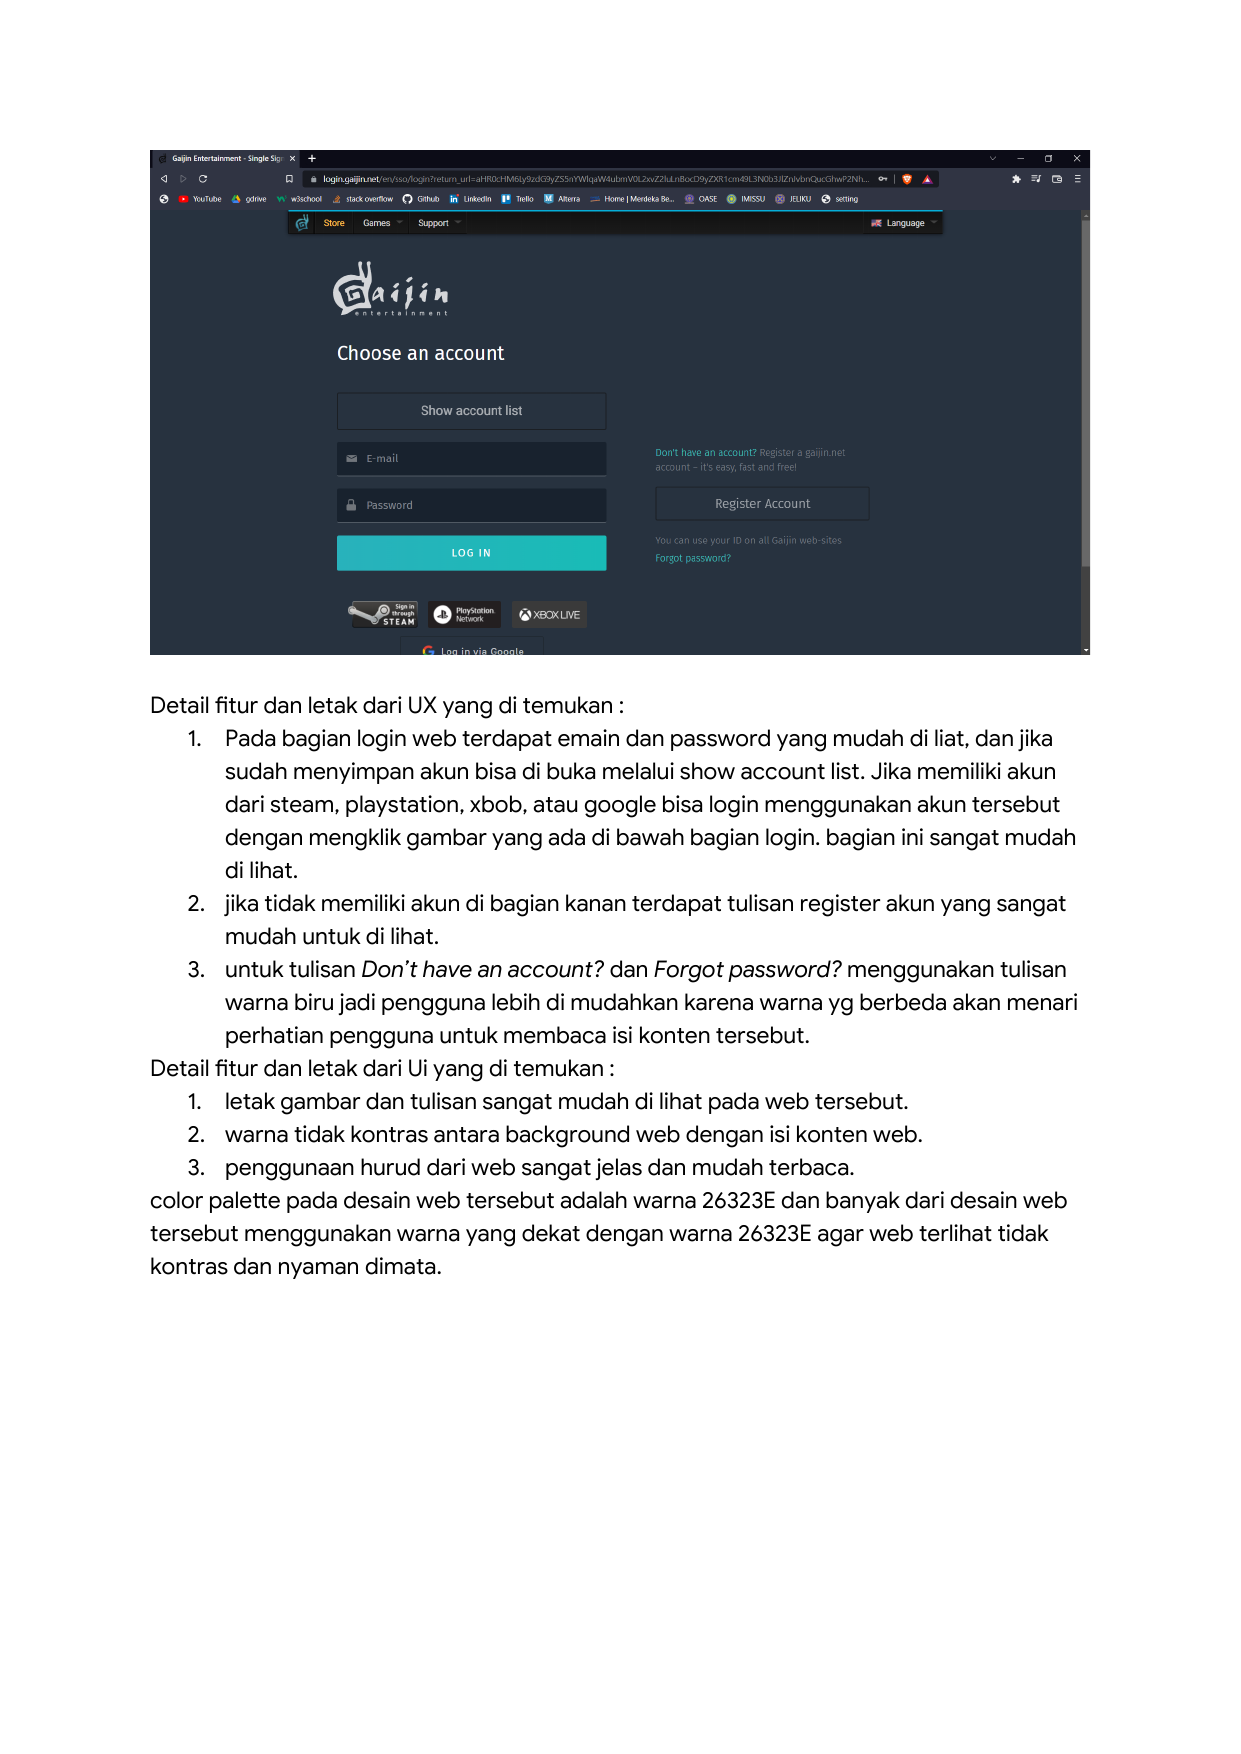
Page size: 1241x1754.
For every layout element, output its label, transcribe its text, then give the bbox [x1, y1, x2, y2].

picture [150, 150, 1091, 655]
list warna tidak kontras antara background web dengan isi konten web. [187, 1120, 1090, 1149]
list letak gambar dan tulisan sangat mudah di lihat pada web tersebut. [187, 1087, 1090, 1116]
text color palette pada desain web tersebut adalah warna 26323E dan banyak dari desain web tersebut menggunakan warna yang dekat dengan warna 26323E agar web terlihat tidak kontras dan nyaman dimata. [150, 1186, 1090, 1281]
list penggunaan hurud dari web sangat jelas dan mudah terbaca. [187, 1153, 1090, 1182]
list jika tidak memiliki akun di bagian kanan terdapat tulisan register akun yang sangat mudah untuk di lihat. [187, 889, 1090, 951]
text Detail fitur dan letak dari Ui yang di temukan : [150, 1054, 1090, 1083]
list Pada bagian login web terdapat emain dan password yang mudah di liat, dan jika sudah menyimpan akun bisa di buka melalui show account list. Jika memiliki akun dari steam, playstation, xbob, atau google bisa login menggunakan akun tersebut dengan mengklik gambar yang ada di bawah bagian login. bagian ini sangat mudah di lihat. [187, 724, 1090, 885]
list untuk tulisan Don’t have an account? dan Forgot password? menggunakan tulisan warna biru jadi pengguna lebih di mudahkan karena warna yg berbeda akan menari perhatian pengguna untuk membaca isi konten tersebut. [187, 955, 1090, 1050]
text Detail fitur dan letak dari UX yang di temukan : [150, 691, 1090, 720]
